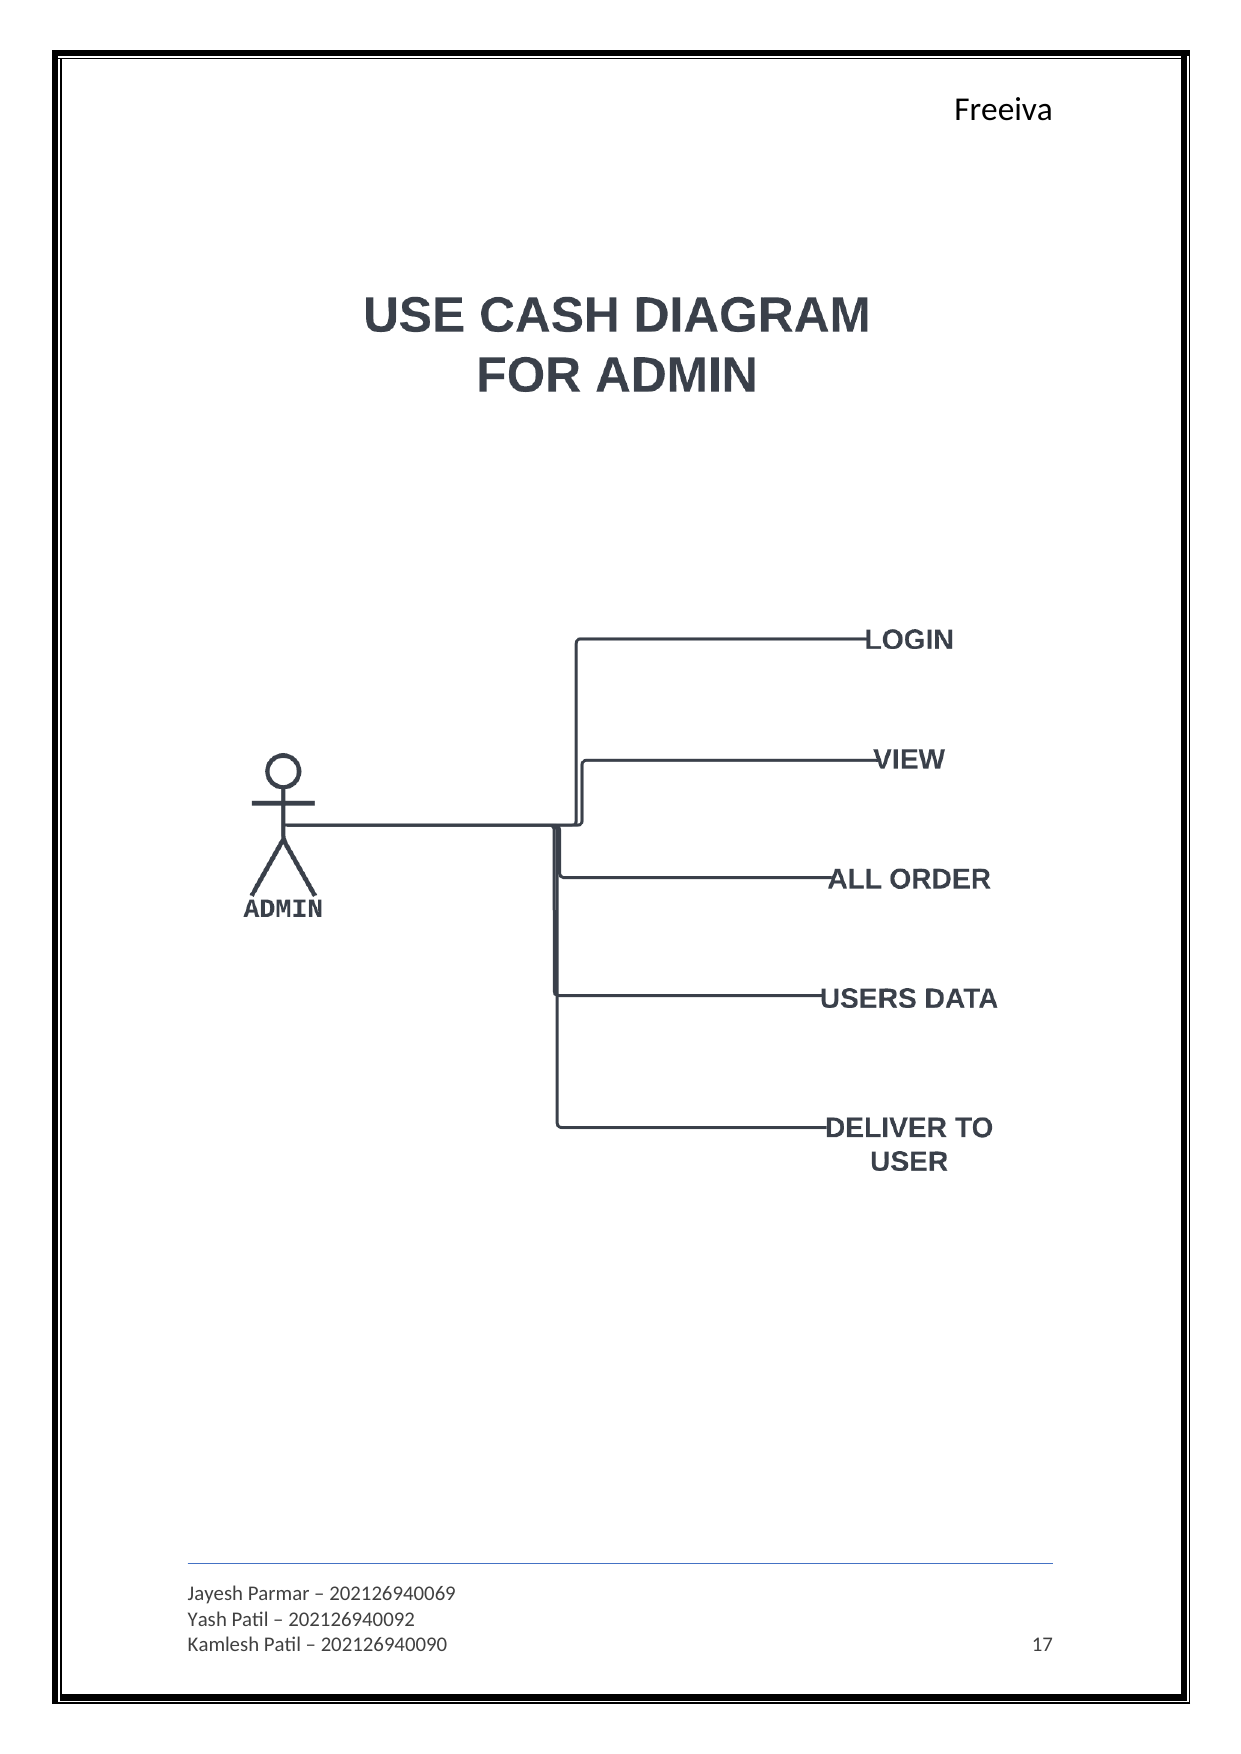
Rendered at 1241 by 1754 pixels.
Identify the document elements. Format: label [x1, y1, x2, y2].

picture [187, 231, 1053, 1233]
